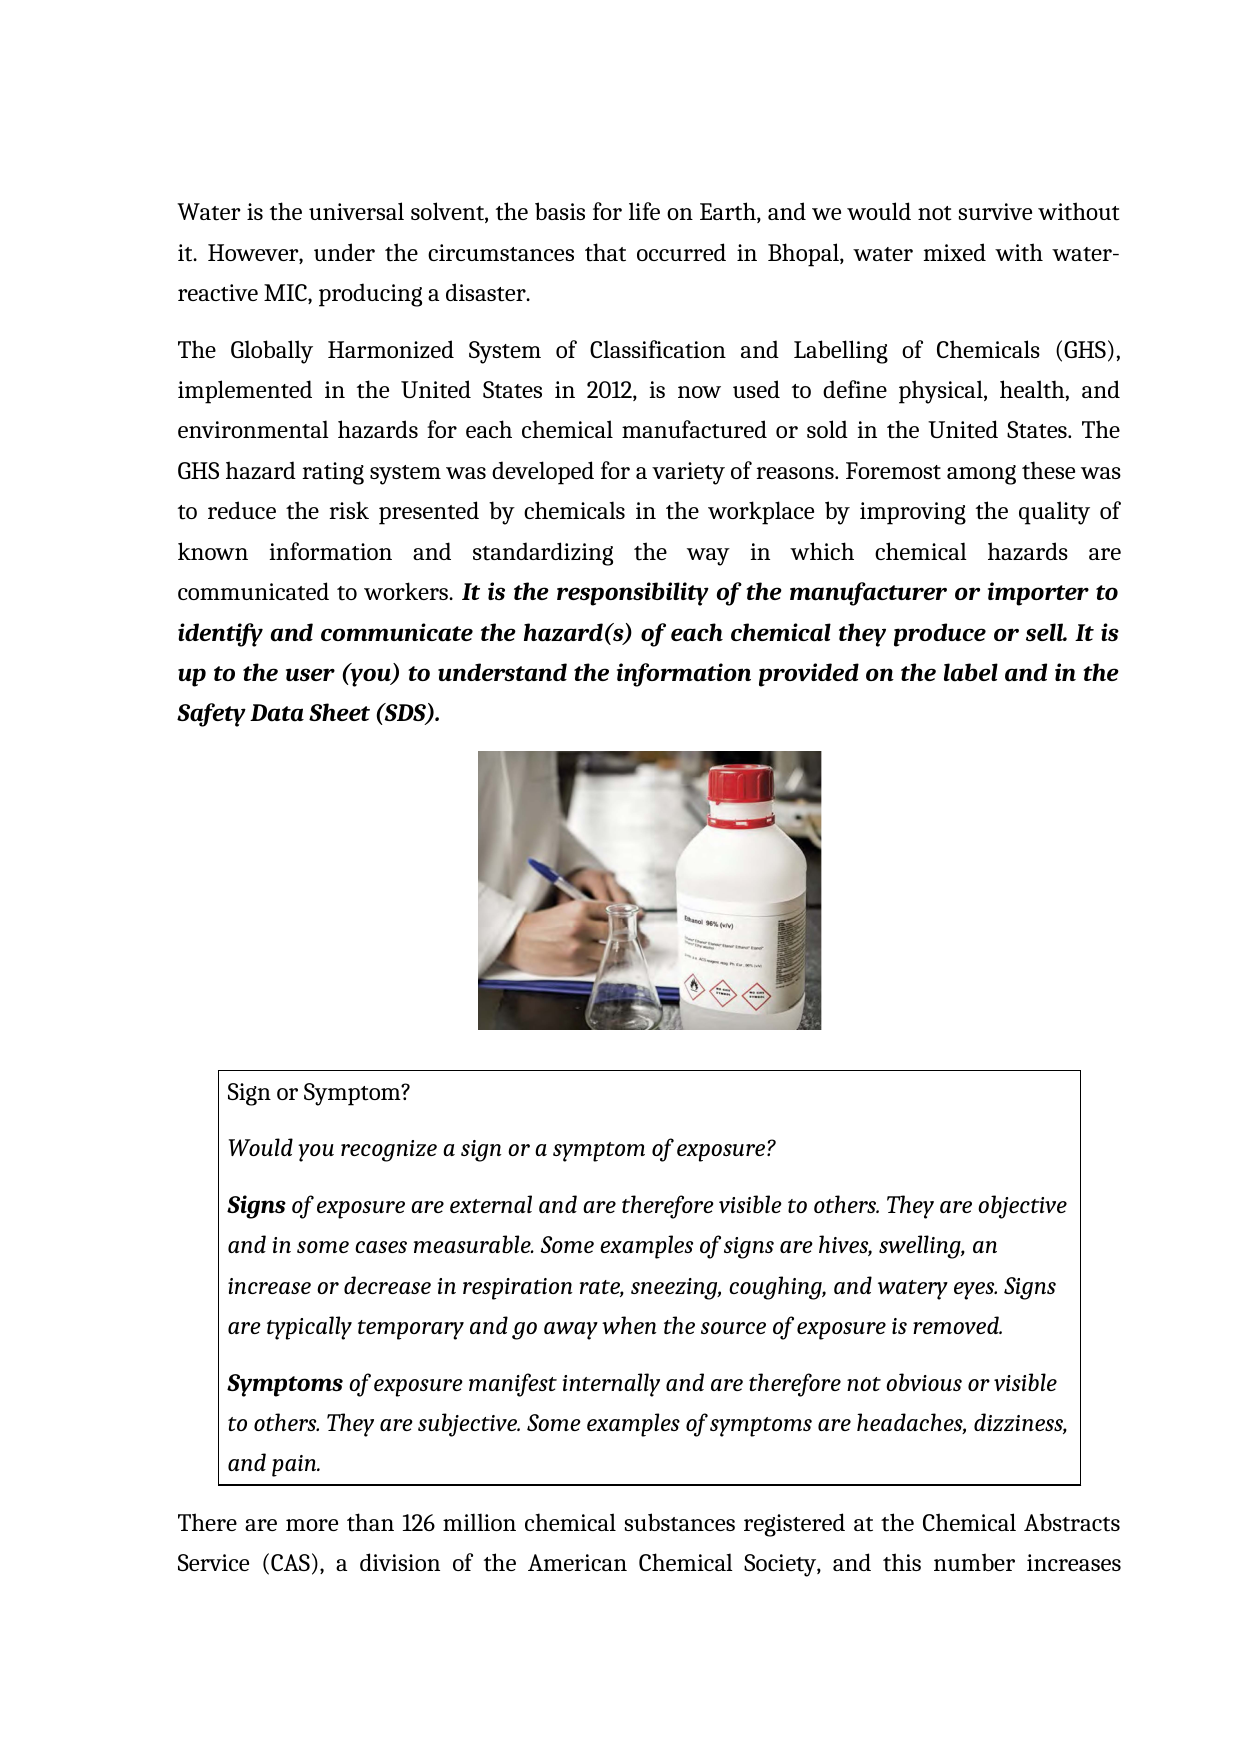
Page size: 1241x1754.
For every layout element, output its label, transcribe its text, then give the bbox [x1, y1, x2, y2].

text The Globally Harmonized System of Classification and Labelling of Chemicals (GHS), implemented in the United States in 2012, is now used to define physical, health, and environmental hazards for each chemical manufactured or sold in the United States. The GHS hazard rating system was developed for a variety of reasons. Foremost among these was to reduce the risk presented by chemicals in the workplace by improving the quality of known information and standardizing the way in which chemical hazards are communicated to workers. It is the responsibility of the manufacturer or importer to identify and communicate the hazard(s) of each chemical they produce or sell. It is up to the user (you) to understand the information provided on the label and in the Safety Data Sheet (SDS). [177, 331, 1122, 732]
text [177, 1504, 1122, 1582]
picture [478, 751, 822, 1030]
text Sign or Symptom? [219, 1071, 1080, 1111]
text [177, 194, 1122, 312]
text Symptoms of exposure manifest internally and are therefore not obvious or visible to others. They are subjective. Some examples of symptoms are headaches, dizziness, and pain. [219, 1361, 1080, 1484]
text Would you recognize a sign or a symptom of exposure? [219, 1127, 1080, 1167]
text Signs of exposure are external and are therefore visible to others. They are objective and in some cases measurable. Some examples of signs are hives, swelling, an increase or decrease in respiration rate, sneezing, coughing, and watery eyes. Signs are typically temporary and go away when the source of exposure is removed. [219, 1183, 1080, 1345]
